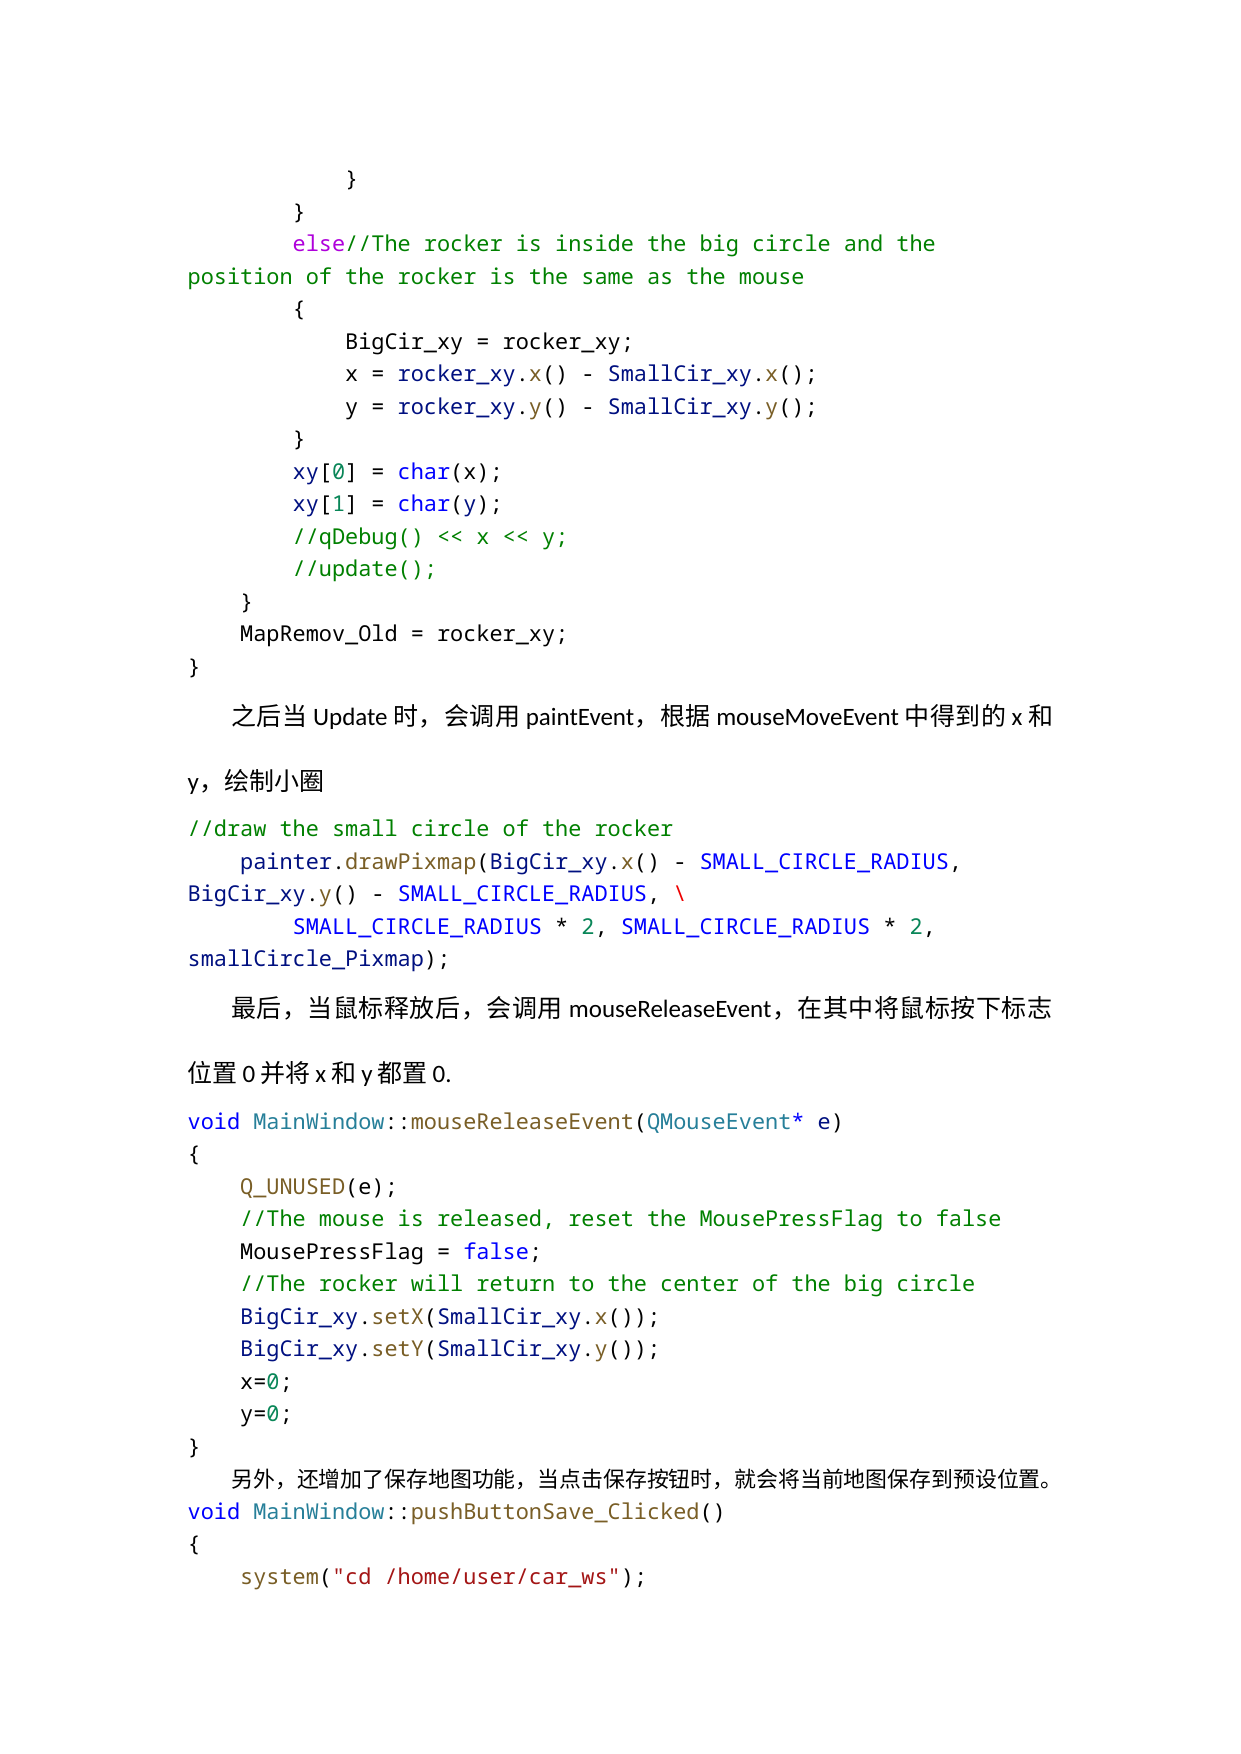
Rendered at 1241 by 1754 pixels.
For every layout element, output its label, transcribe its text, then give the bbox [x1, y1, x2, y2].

text //qDebug() << x << y; [187, 519, 1053, 552]
text 之后当Update时，会调用paintEvent，根据mouseMoveEvent中得到的x和y，绘制小圈 [187, 682, 1053, 812]
text y = rocker_xy.y() - SmallCir_xy.y(); [187, 389, 1053, 422]
text } [187, 1429, 1053, 1462]
text } [187, 194, 1053, 227]
text xy[1] = char(y); [187, 487, 1053, 519]
text 最后，当鼠标释放后，会调用mouseReleaseEvent，在其中将鼠标按下标志位置0并将x和y都置0. [187, 974, 1053, 1104]
text xy[0] = char(x); [187, 454, 1053, 487]
text //The rocker will return to the center of the big circle [187, 1267, 1053, 1299]
text } [187, 422, 1053, 454]
text MapRemov_Old = rocker_xy; [187, 617, 1053, 649]
text 另外，还增加了保存地图功能，当点击保存按钮时，就会将当前地图保存到预设位置。 [187, 1462, 1053, 1494]
text BigCir_xy.setY(SmallCir_xy.y()); [187, 1332, 1053, 1364]
text void MainWindow::pushButtonSave_Clicked() [187, 1494, 1053, 1527]
text //update(); [187, 552, 1053, 584]
text y=0; [187, 1397, 1053, 1429]
text system("cd /home/user/car_ws"); [187, 1559, 1053, 1592]
text x = rocker_xy.x() - SmallCir_xy.x(); [187, 357, 1053, 389]
text painter.drawPixmap(BigCir_xy.x() - SMALL_CIRCLE_RADIUS, BigCir_xy.y() - SMALL_CIRCLE_RADIUS, \ [187, 844, 1053, 909]
text void MainWindow::mouseReleaseEvent(QMouseEvent* e) [187, 1104, 1053, 1137]
text BigCir_xy.setX(SmallCir_xy.x()); [187, 1299, 1053, 1332]
text //The mouse is released, reset the MousePressFlag to false [187, 1202, 1053, 1234]
text BigCir_xy = rocker_xy; [187, 324, 1053, 357]
text { [187, 1137, 1053, 1169]
text { [187, 292, 1053, 324]
text x=0; [187, 1364, 1053, 1397]
text { [187, 1527, 1053, 1559]
text } [187, 162, 1053, 194]
text } [187, 649, 1053, 682]
text } [187, 584, 1053, 617]
text SMALL_CIRCLE_RADIUS * 2, SMALL_CIRCLE_RADIUS * 2, smallCircle_Pixmap); [187, 909, 1053, 974]
text else//The rocker is inside the big circle and the position of the rocker is the same as the mouse [187, 227, 1053, 292]
text Q_UNUSED(e); [187, 1169, 1053, 1202]
text //draw the small circle of the rocker [187, 812, 1053, 844]
text MousePressFlag = false; [187, 1234, 1053, 1267]
